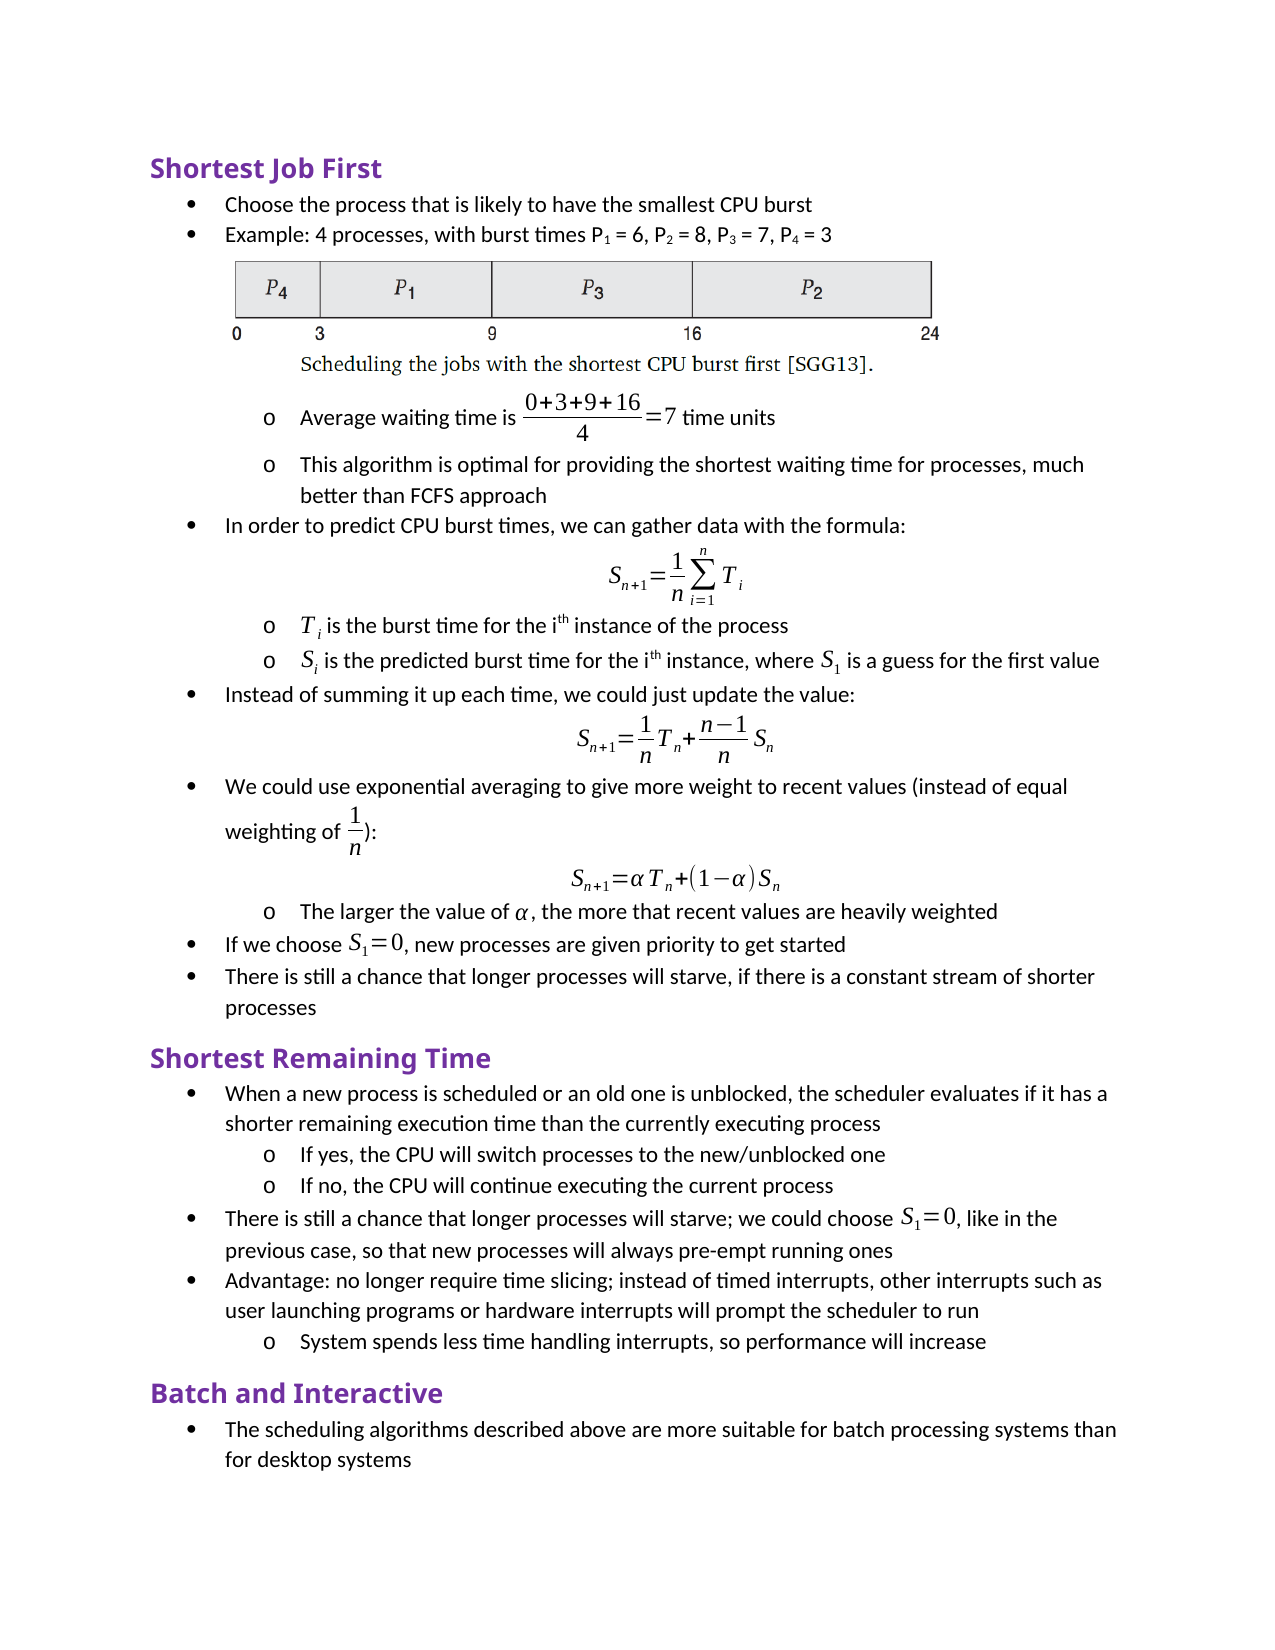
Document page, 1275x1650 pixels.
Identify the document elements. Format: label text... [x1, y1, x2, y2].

subtitle Batch and Interactive [150, 1375, 1125, 1412]
list System spends less time handling interrupts, so performance will increase [262, 1327, 1125, 1356]
list Instead of summing it up each time, we could just update the value: [187, 681, 1125, 708]
list When a new process is scheduled or an old one is unblocked, the scheduler evaluates if it has a shorter remaining execution time than the currently executing process [187, 1079, 1125, 1137]
list is the burst time for the ith instance of the process [262, 611, 1125, 643]
list Choose the process that is likely to have the smallest CPU burst [187, 190, 1125, 218]
subtitle Shortest Job First [150, 150, 1125, 187]
list If no, the CPU will continue executing the current process [262, 1171, 1125, 1200]
subtitle Shortest Remaining Time [150, 1039, 1125, 1076]
list The scheduling algorithms described above are more suitable for batch processing systems than for desktop systems [187, 1415, 1125, 1473]
list If we choose , new processes are given priority to get started [187, 929, 1125, 960]
list There is still a chance that longer processes will starve, if there is a constant stream of shorter processes [187, 962, 1125, 1021]
list In order to predict CPU burst times, we can gather data with the formula: [187, 511, 1125, 539]
list Average waiting time is time units [262, 389, 1125, 448]
list is the predicted burst time for the ith instance, where is a guess for the first value [262, 645, 1125, 678]
list There is still a chance that longer processes will starve; we could choose , like in the previous case, so that new processes will always pre-empt running ones [187, 1203, 1125, 1264]
list The larger the value of , the more that recent values are heavily weighted [262, 897, 1125, 927]
list We could use exponential averaging to give more weight to recent values (instead of equal weighting of ): [187, 772, 1125, 861]
list Advantage: no longer require time slicing; instead of timed interrupts, other interrupts such as user launching programs or hardware interrupts will prompt the scheduler to run [187, 1266, 1125, 1324]
picture [225, 250, 946, 381]
list This algorithm is optimal for providing the shortest waiting time for processes, much better than FCFS approach [262, 450, 1125, 509]
list If yes, the CPU will switch processes to the new/unblocked one [262, 1140, 1125, 1169]
